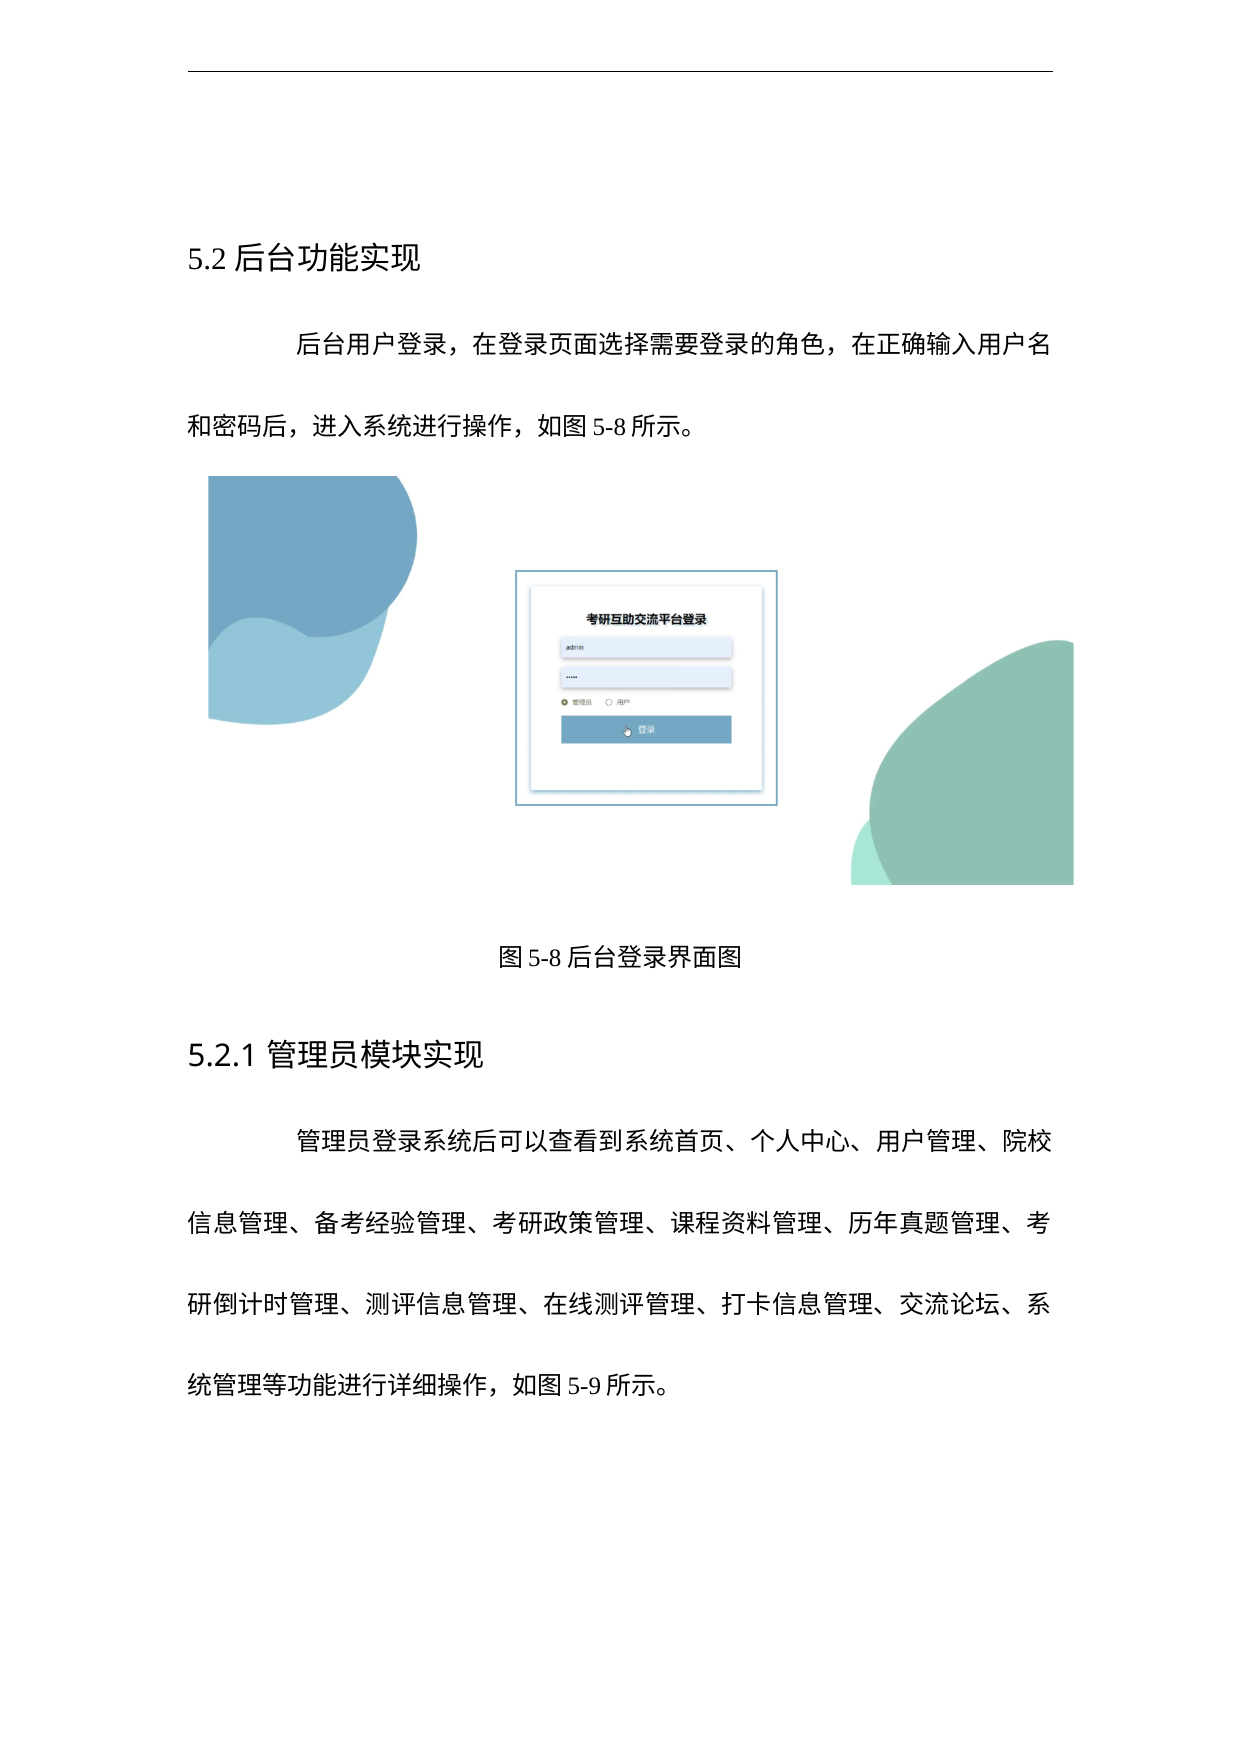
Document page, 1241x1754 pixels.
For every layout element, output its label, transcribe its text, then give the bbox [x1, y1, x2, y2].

subtitle 后台功能实现 [187, 224, 1053, 289]
picture [208, 476, 1074, 885]
text 管理员登录系统后可以查看到系统首页、个人中心、用户管理、院校信息管理、备考经验管理、考研政策管理、课程资料管理、历年真题管理、考研倒计时管理、测评信息管理、在线测评管理、打卡信息管理、交流论坛、系统管理等功能进行详细操作，如图5-9所示。 [187, 1107, 1053, 1416]
text 后台用户登录，在登录页面选择需要登录的角色，在正确输入用户名和密码后，进入系统进行操作，如图5-8所示。 [187, 310, 1053, 457]
text 图5-8 后台登录界面图 [187, 923, 1053, 988]
subtitle 管理员模块实现 [187, 1021, 1053, 1086]
